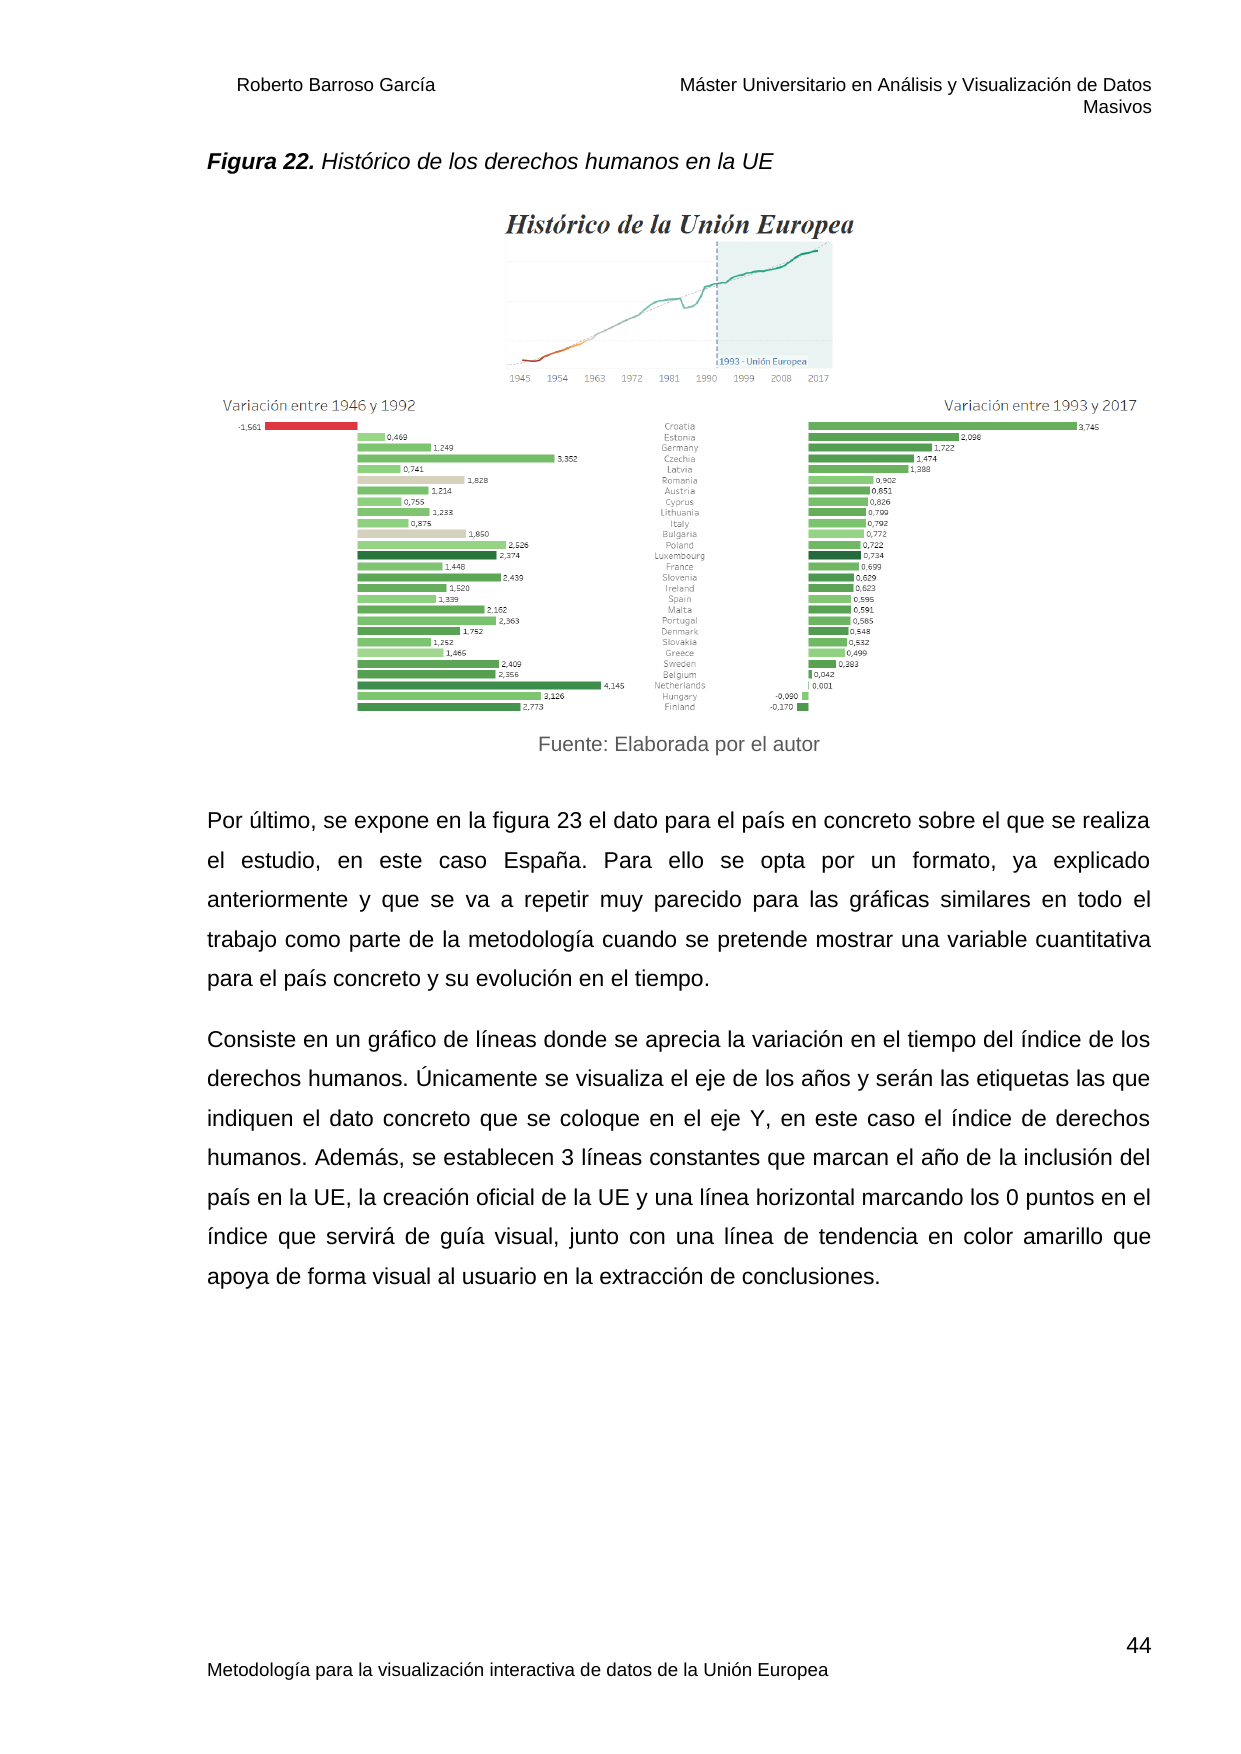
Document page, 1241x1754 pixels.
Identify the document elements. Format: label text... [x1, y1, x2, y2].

text Fuente: Elaborada por el autor [207, 732, 1152, 756]
text Figura 22. Histórico de los derechos humanos en la UE [207, 148, 1152, 174]
picture [213, 195, 1146, 719]
text Consiste en un gráfico de líneas donde se aprecia la variación en el tiempo del índice de los derechos humanos. Únicamente se visualiza el eje de los años y serán las etiquetas las que indiquen el dato concreto que se coloque en el eje Y, en este caso el índice de derechos humanos. Además, se establecen 3 líneas constantes que marcan el año de la inclusión del país en la UE, la creación oficial de la UE y una línea horizontal marcando los 0 puntos en el índice que servirá de guía visual, junto con una línea de tendencia en color amarillo que apoya de forma visual al usuario en la extracción de conclusiones. [207, 1026, 1152, 1289]
text Por último, se expone en la figura 23 el dato para el país en concreto sobre el que se realiza el estudio, en este caso España. Para ello se opta por un formato, ya explicado anteriormente y que se va a repetir muy parecido para las gráficas similares en todo el trabajo como parte de la metodología cuando se pretende mostrar una variable cuantitativa para el país concreto y su evolución en el tiempo. [207, 807, 1152, 992]
